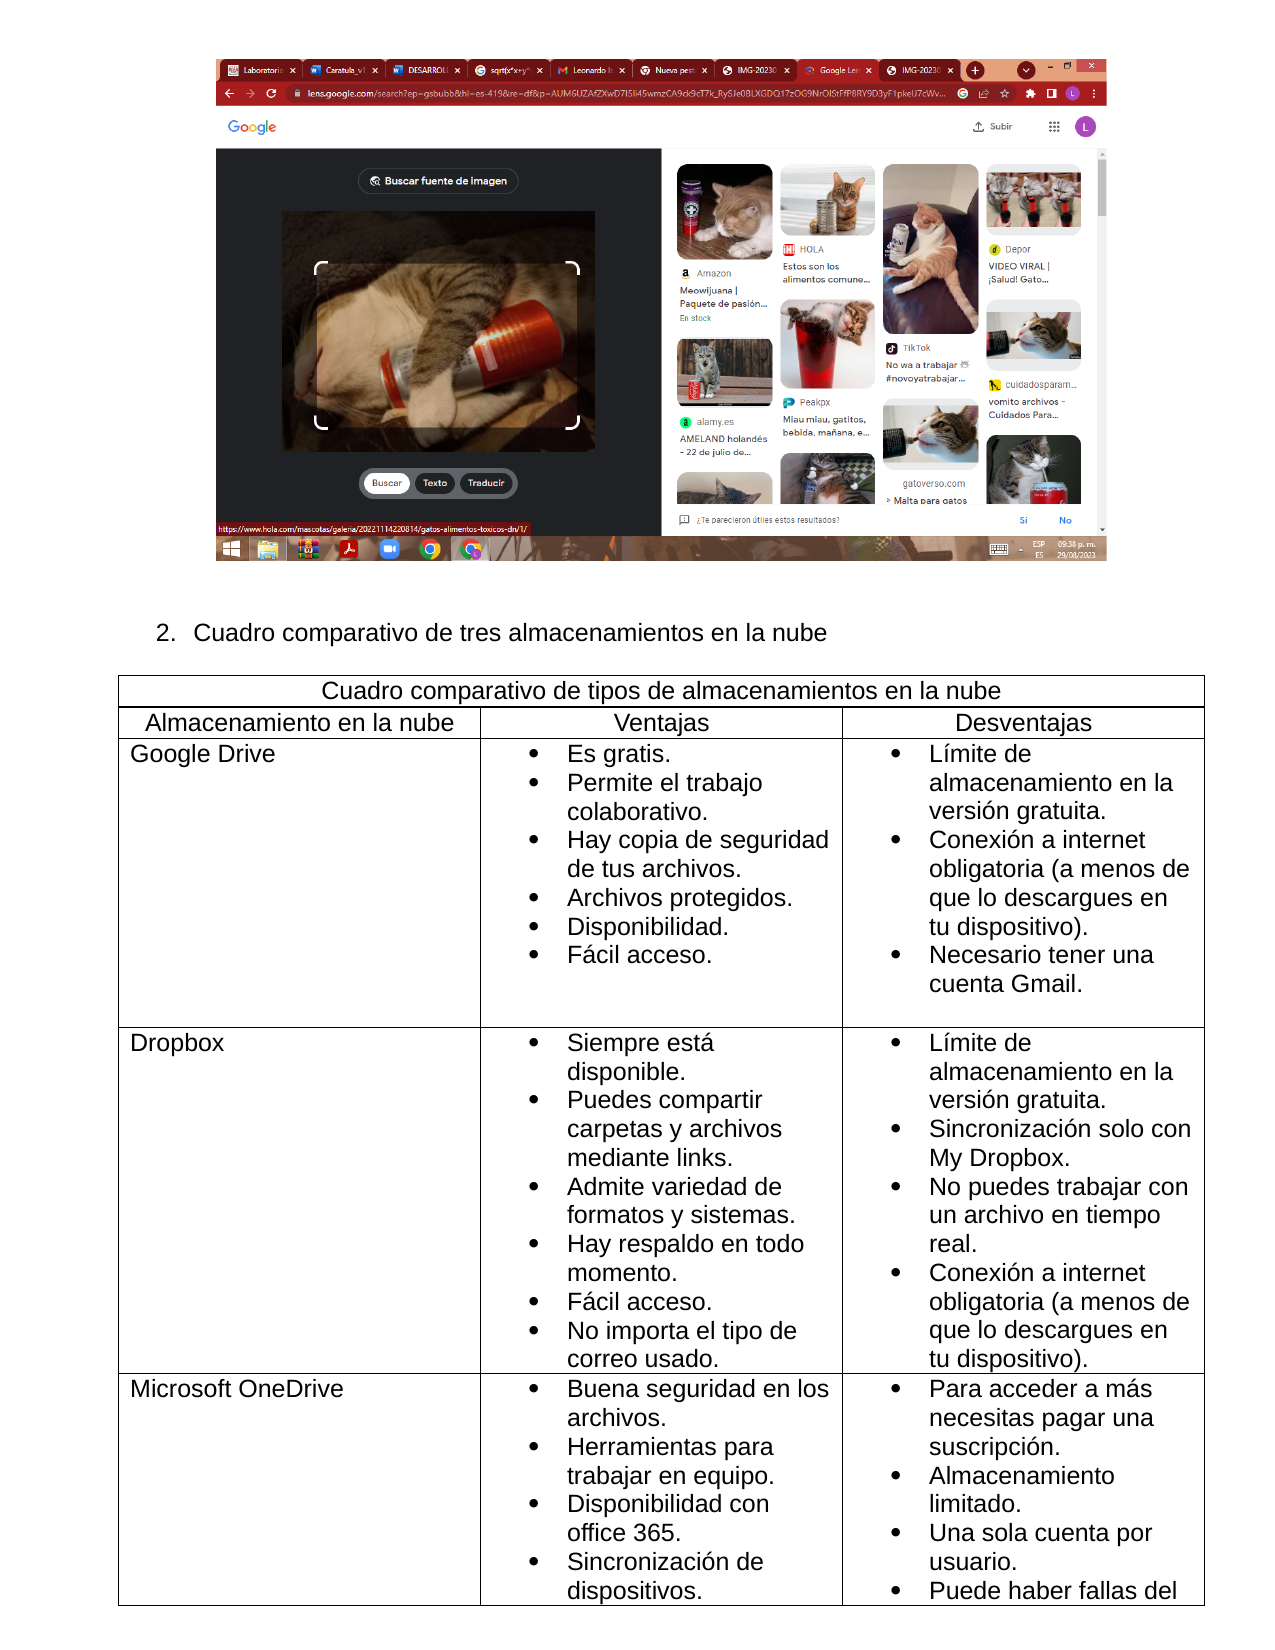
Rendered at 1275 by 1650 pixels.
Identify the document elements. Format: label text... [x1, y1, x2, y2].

table_cell Almacenamiento en la nube [119, 708, 480, 738]
table_cell Microsoft OneDrive [119, 1374, 480, 1605]
table_cell Ventajas [481, 708, 842, 738]
table_header Cuadro comparativo de tipos de almacenamientos en la nube [119, 676, 1204, 706]
table_cell Límite de almacenamiento en la versión gratuita. Conexión a internet obligatoria (a menos de que lo descargues en tu dispositivo). Necesario tener una cuenta Gmail. [843, 739, 1204, 1027]
table_cell Siempre está disponible. Puedes compartir carpetas y archivos mediante links. Admite variedad de formatos y sistemas. Hay respaldo en todo momento. Fácil acceso. No importa el tipo de correo usado. [481, 1028, 842, 1373]
table_cell Desventajas [843, 708, 1204, 738]
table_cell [481, 1374, 842, 1605]
table_cell Es gratis. Permite el trabajo colaborativo. Hay copia de seguridad de tus archivos. Archivos protegidos. Disponibilidad. Fácil acceso. [481, 739, 842, 1027]
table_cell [843, 1374, 1204, 1605]
table_cell Límite de almacenamiento en la versión gratuita. Sincronización solo con My Dropbox. No puedes trabajar con un archivo en tiempo real. Conexión a internet obligatoria (a menos de que lo descargues en tu dispositivo). [843, 1028, 1204, 1373]
table_cell Google Drive [119, 739, 480, 1027]
list Cuadro comparativo de tres almacenamientos en la nube [156, 618, 1205, 646]
table_cell Dropbox [119, 1028, 480, 1373]
